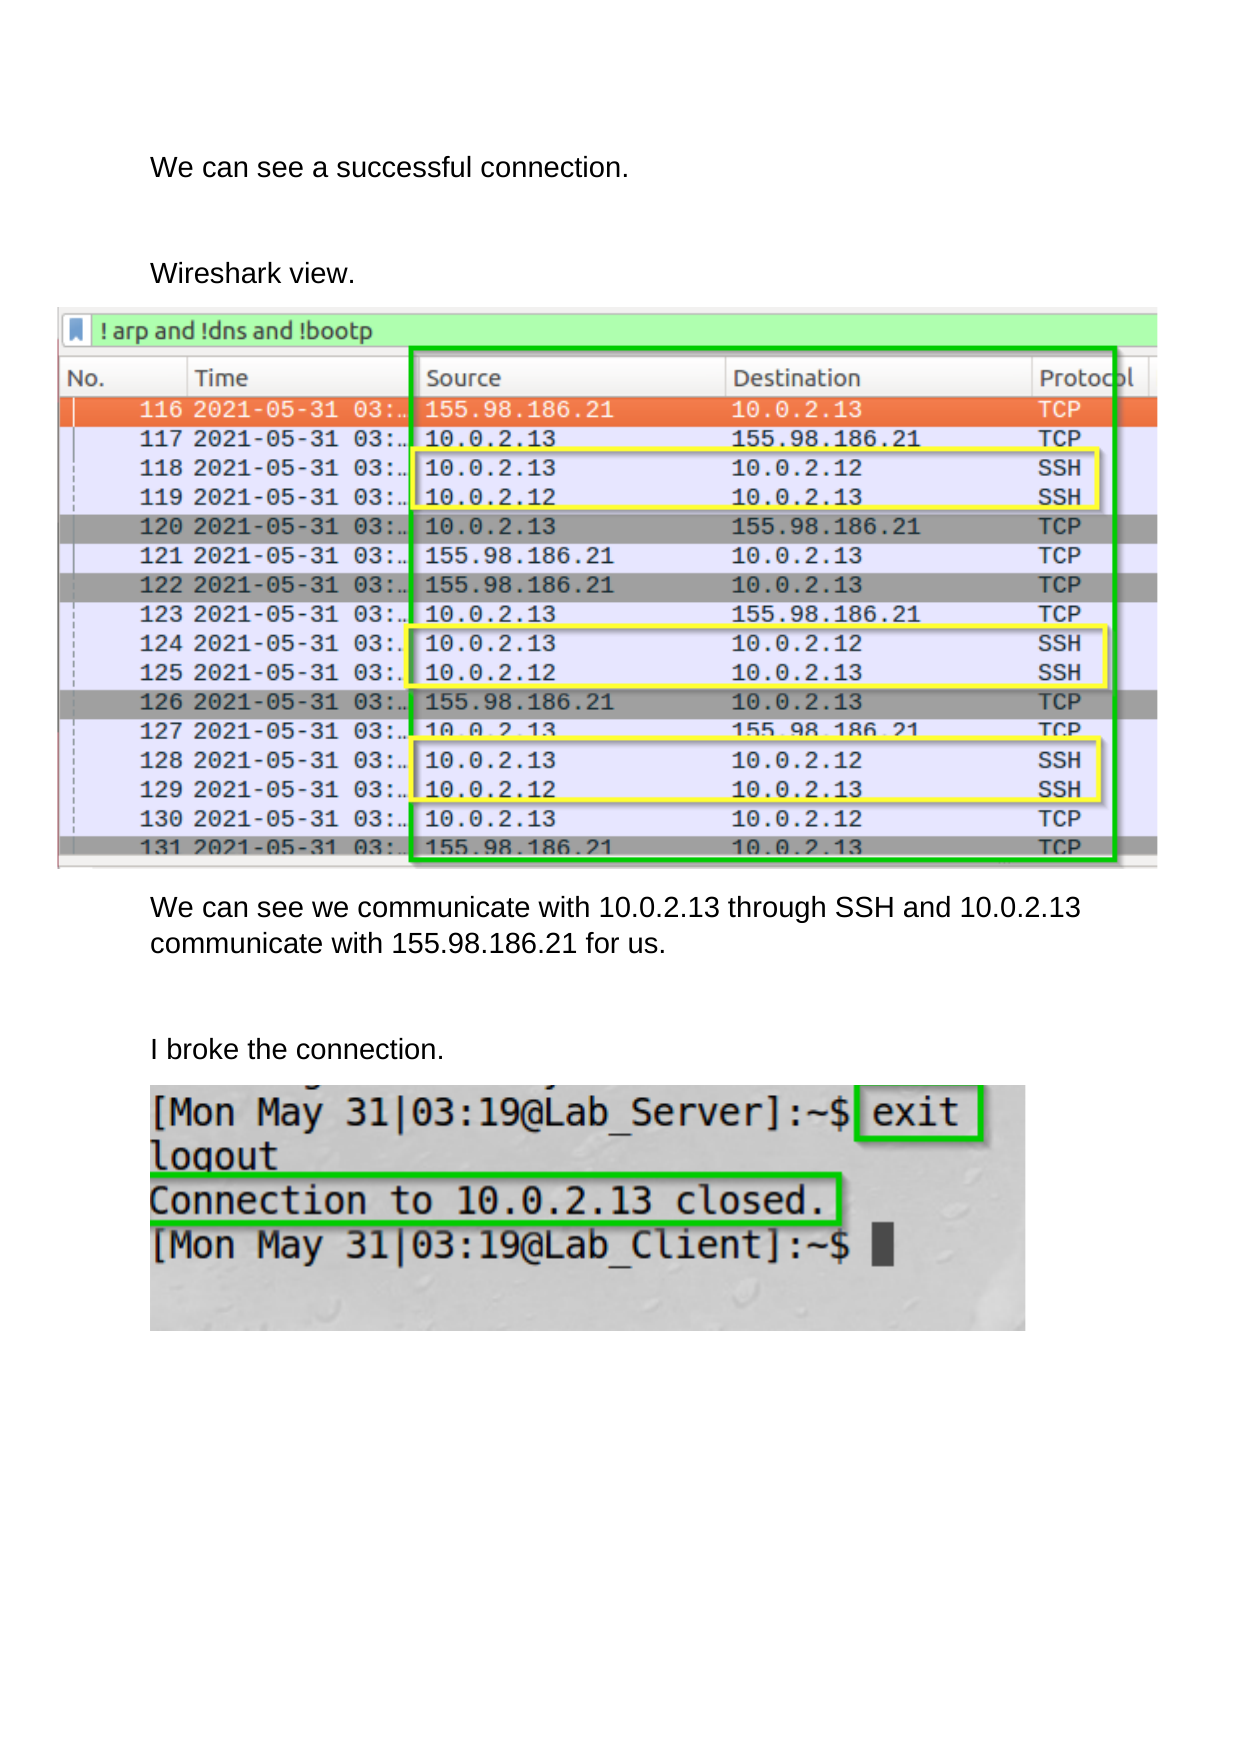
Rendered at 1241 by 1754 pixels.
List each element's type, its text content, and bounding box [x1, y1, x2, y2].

picture [57, 307, 1158, 869]
text Wireshark view. [150, 256, 1090, 289]
text We can see a successful connection. [150, 150, 1090, 183]
picture [150, 1085, 1026, 1331]
text I broke the connection. [150, 1032, 1090, 1066]
text We can see we communicate with 10.0.2.13 through SSH and 10.0.2.13 communicate with 155.98.186.21 for us. [150, 869, 1090, 960]
